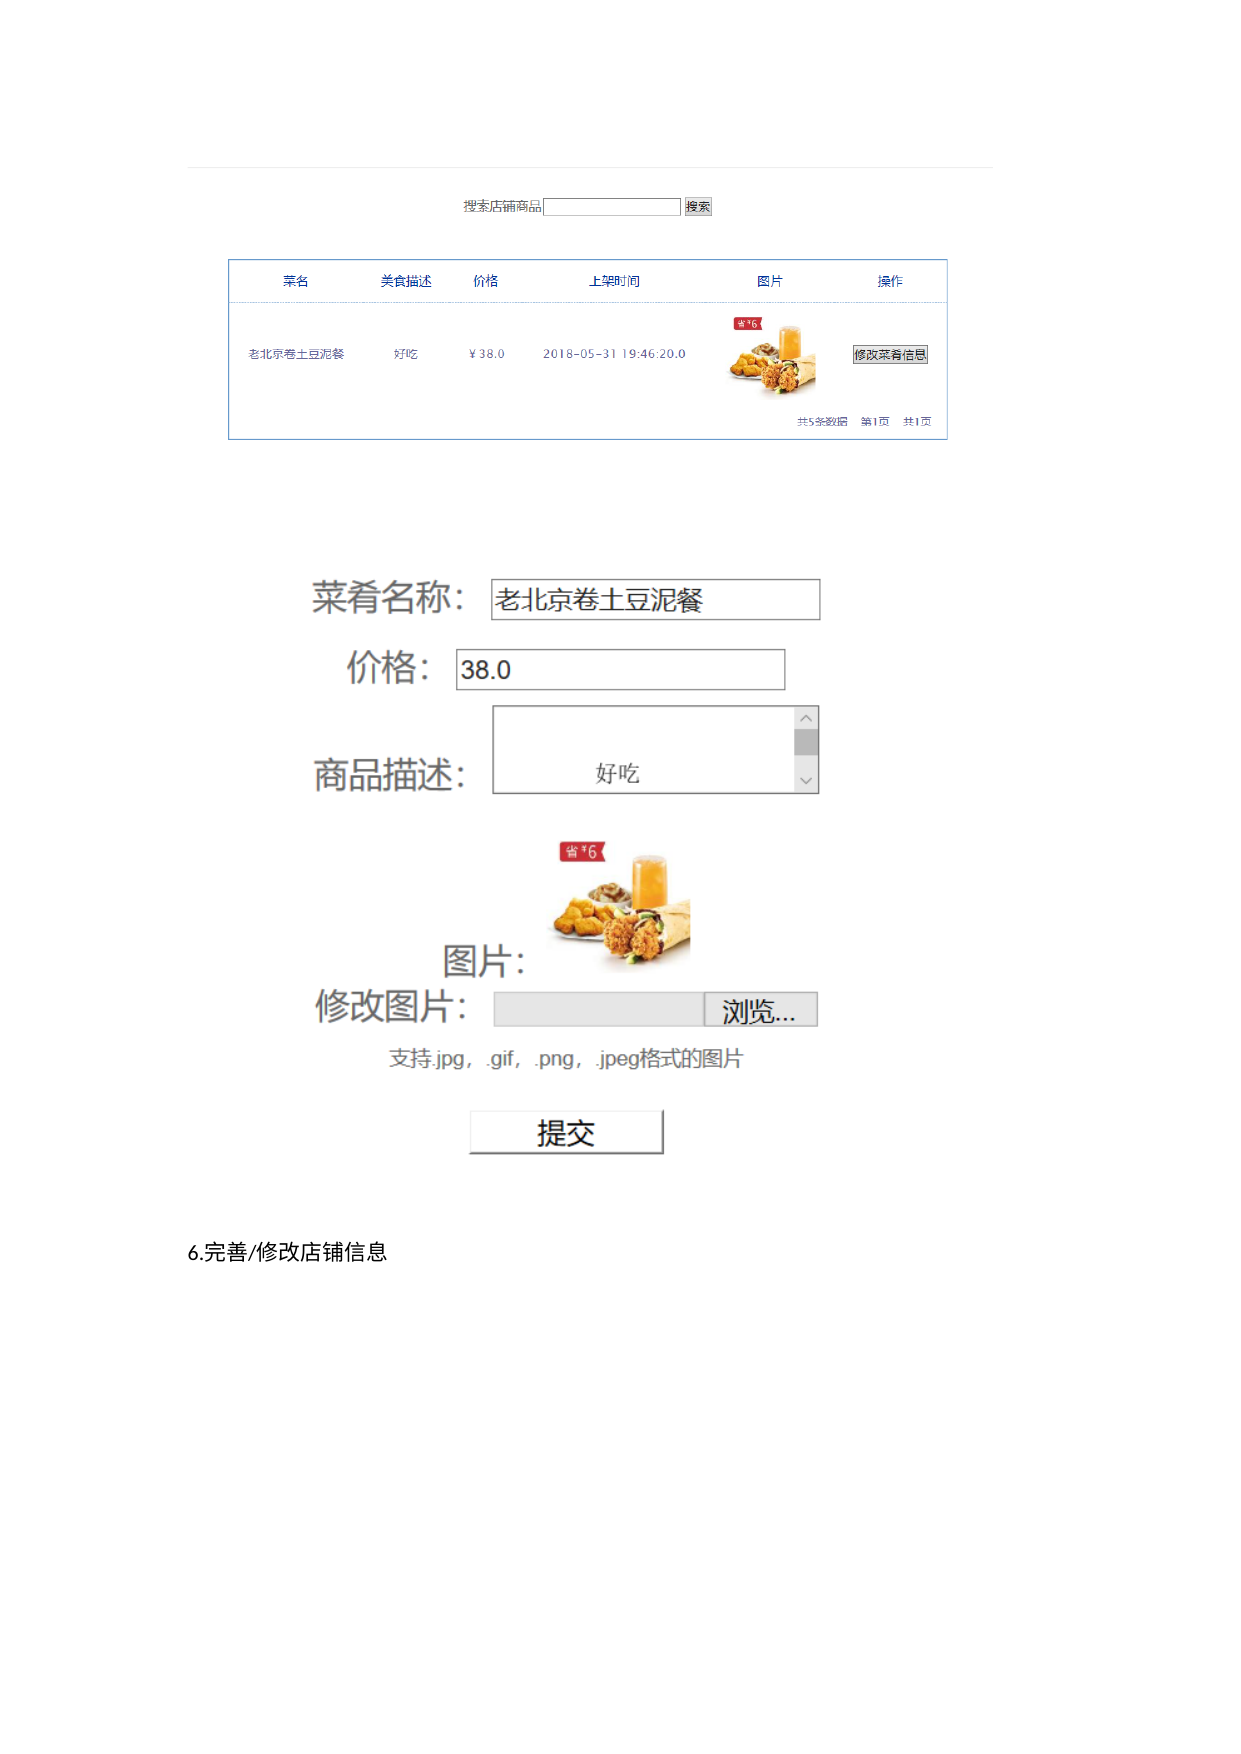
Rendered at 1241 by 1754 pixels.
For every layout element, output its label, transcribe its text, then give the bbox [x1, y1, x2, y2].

picture [187, 162, 1052, 502]
picture [187, 519, 1015, 1217]
list 6.完善/修改店铺信息 [187, 1234, 1053, 1267]
